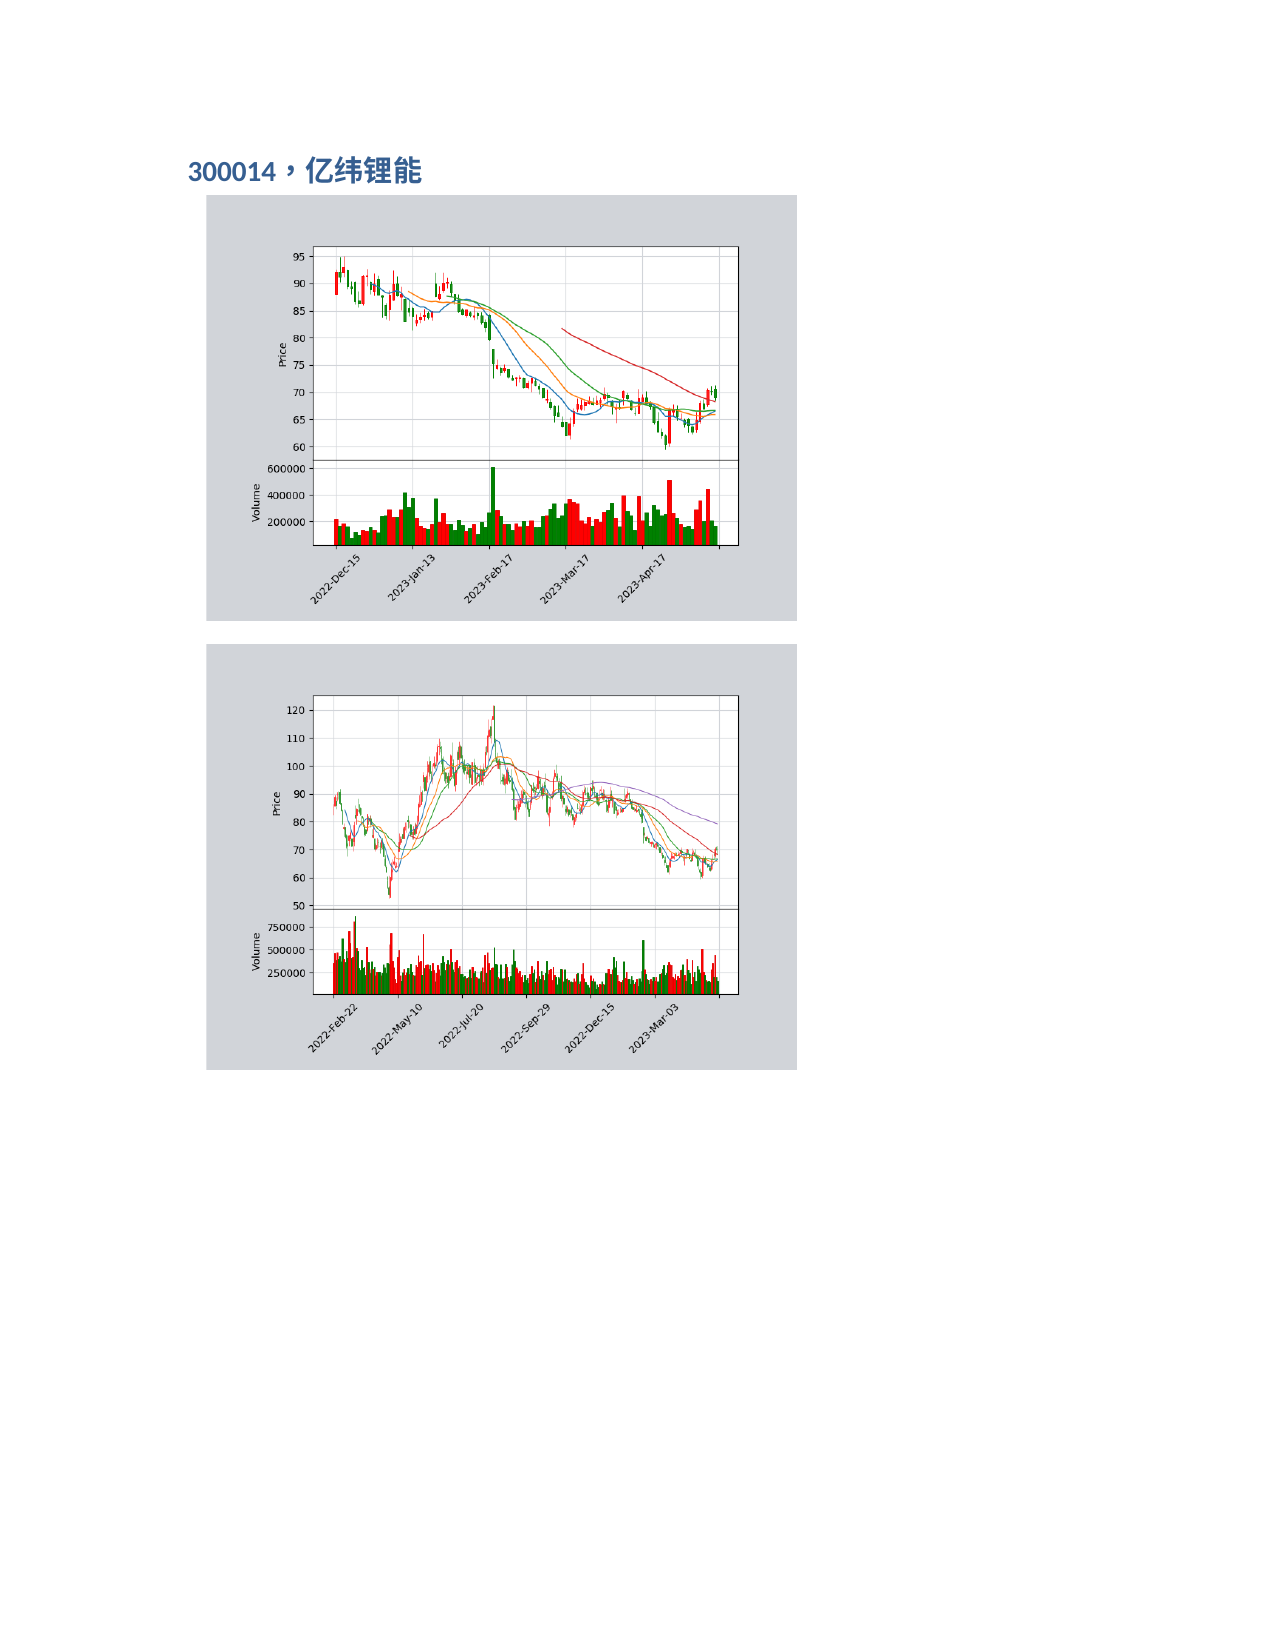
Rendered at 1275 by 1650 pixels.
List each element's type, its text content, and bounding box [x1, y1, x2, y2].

picture [206, 644, 797, 1070]
picture [206, 195, 797, 621]
subtitle 300014，亿纬锂能 [187, 150, 1087, 190]
